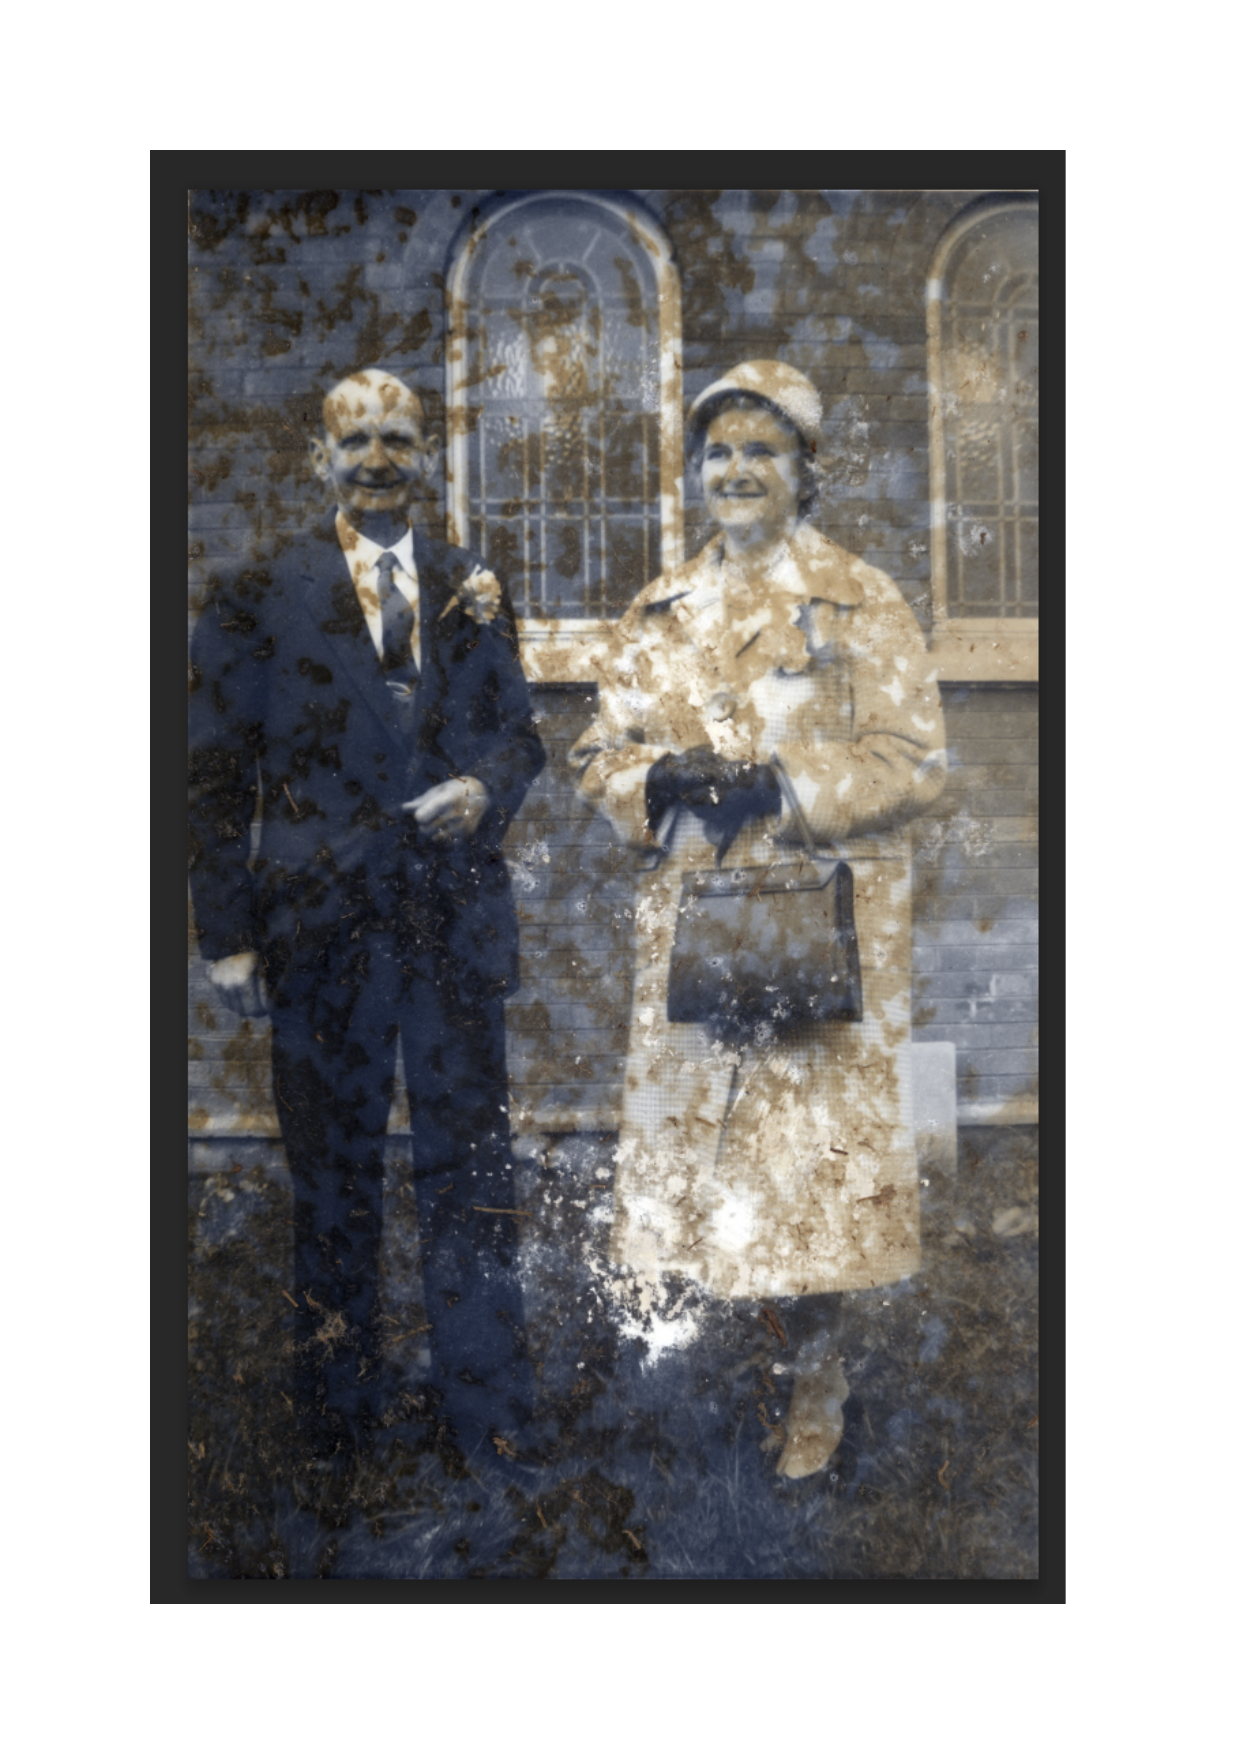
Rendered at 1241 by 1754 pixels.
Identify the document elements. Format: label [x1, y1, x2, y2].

picture [150, 150, 1066, 1604]
